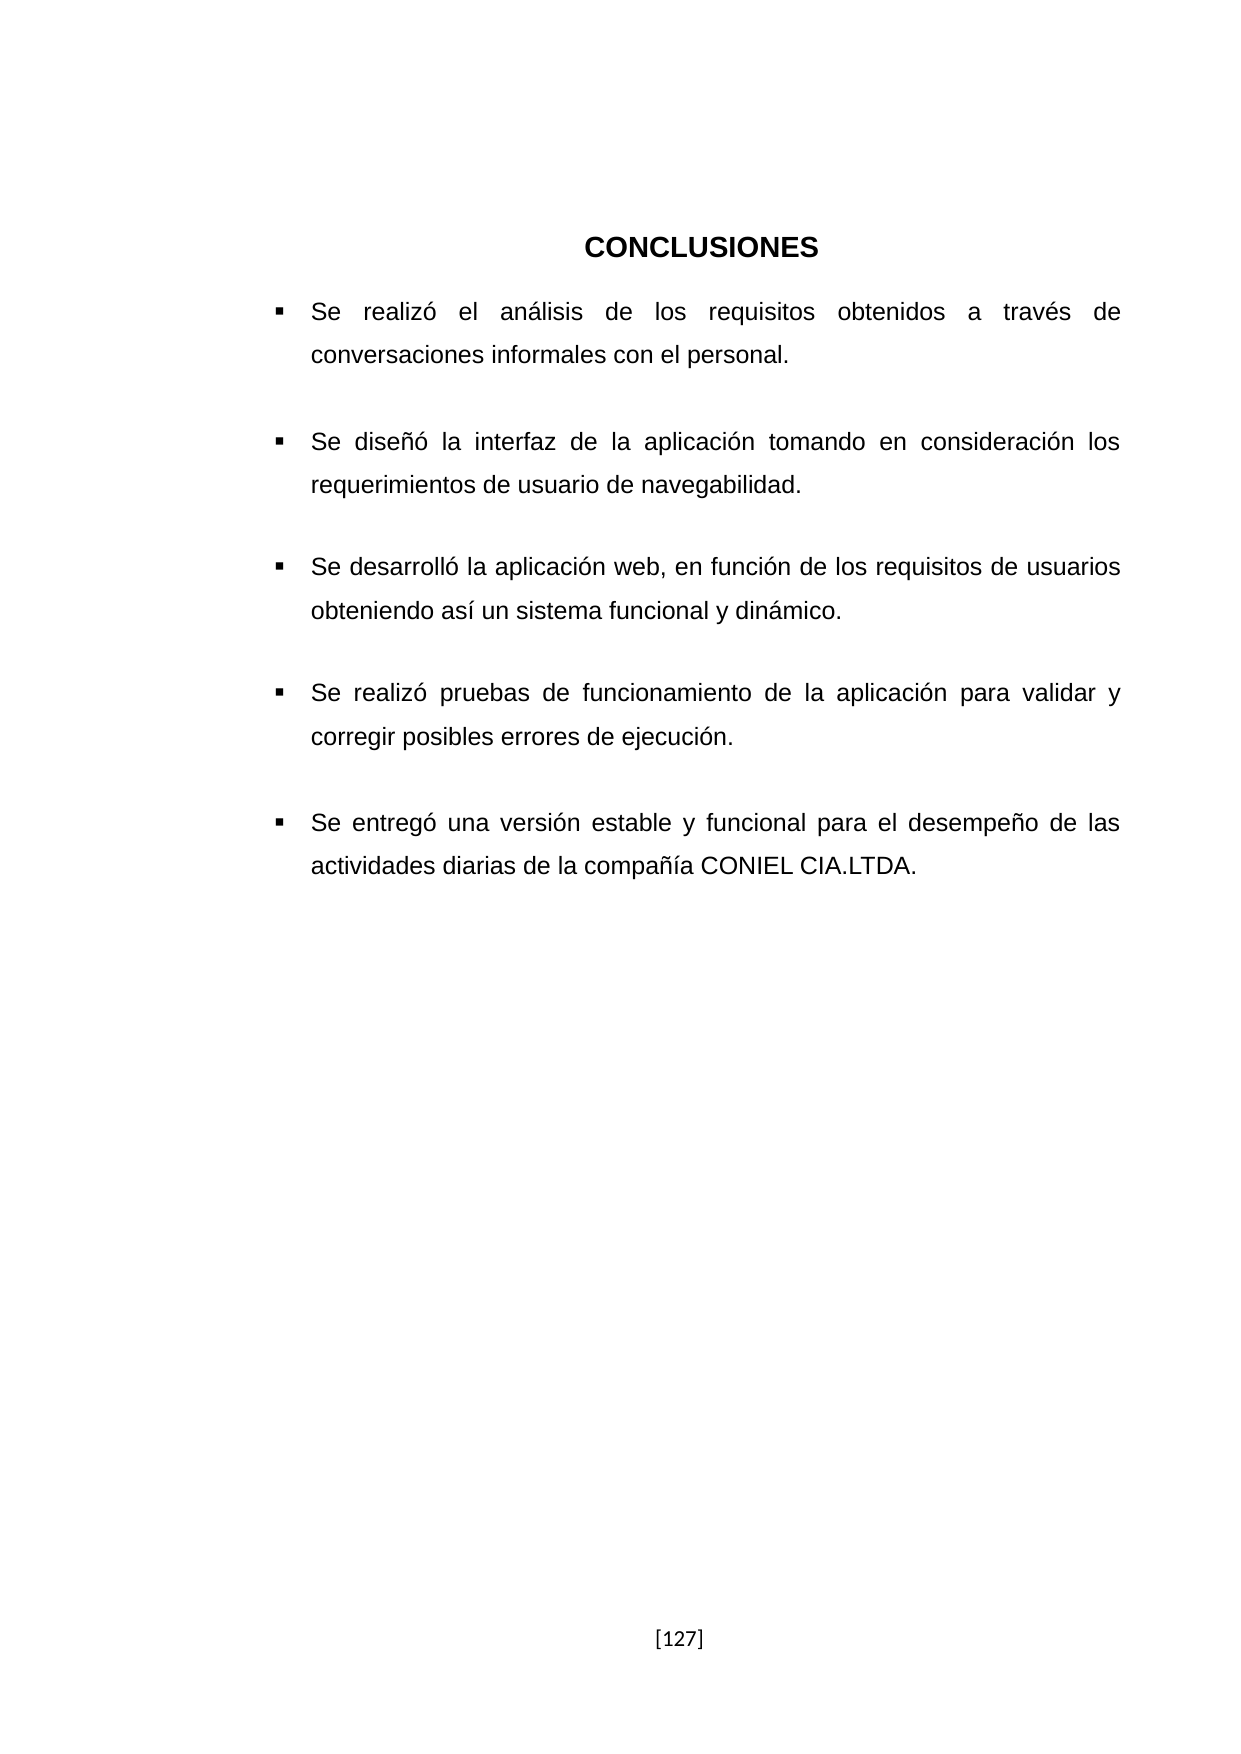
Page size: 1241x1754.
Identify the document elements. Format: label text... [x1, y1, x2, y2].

list Se desarrolló la aplicación web, en función de los requisitos de usuarios obteniendo así un sistema funcional y dinámico. [273, 552, 1122, 624]
list Se entregó una versión estable y funcional para el desempeño de las actividades diarias de la compañía CONIEL CIA.LTDA. [273, 808, 1122, 880]
list Se realizó el análisis de los requisitos obtenidos a través de conversaciones informales con el personal. [273, 297, 1122, 369]
list Se realizó pruebas de funcionamiento de la aplicación para validar y corregir posibles errores de ejecución. [273, 678, 1122, 750]
list Se diseñó la interfaz de la aplicación tomando en consideración los requerimientos de usuario de navegabilidad. [273, 427, 1122, 498]
subtitle CONCLUSIONES [281, 230, 1122, 263]
